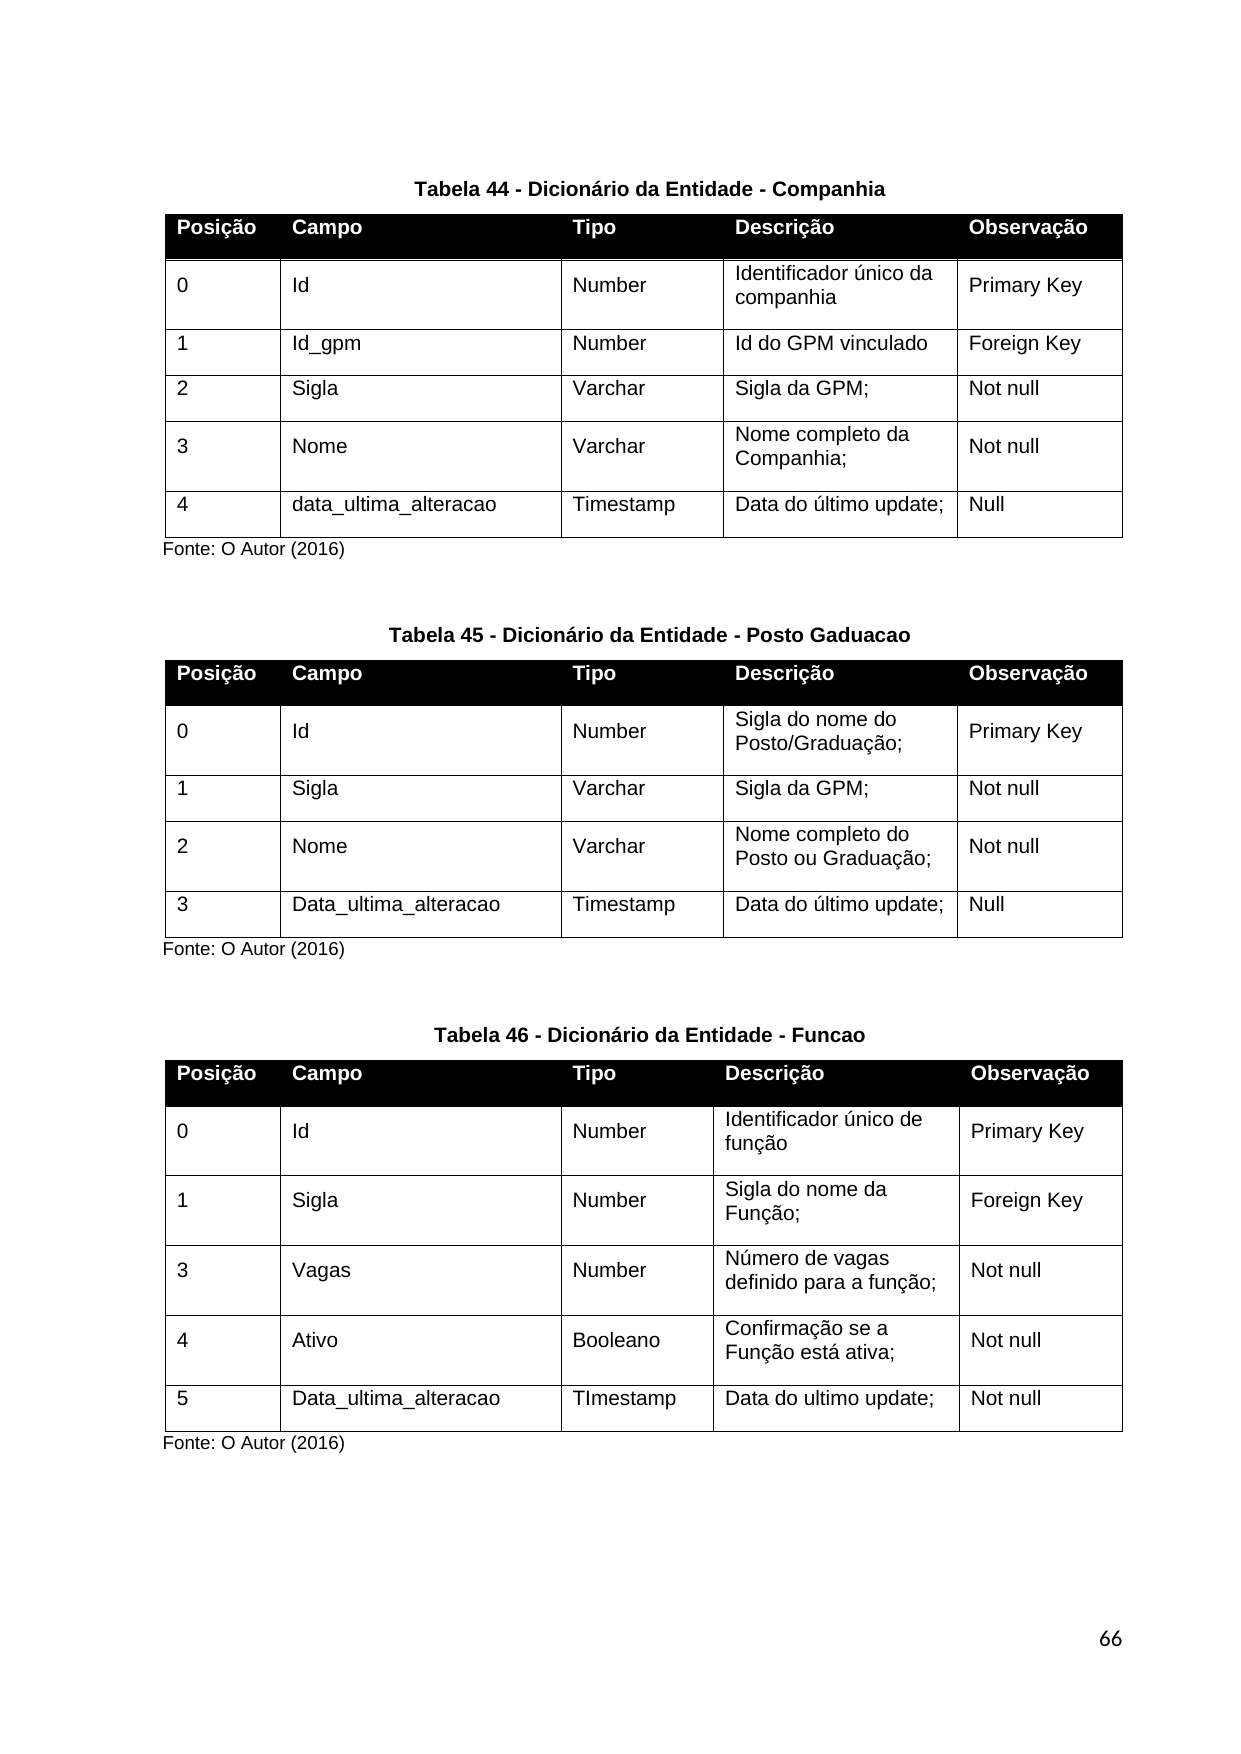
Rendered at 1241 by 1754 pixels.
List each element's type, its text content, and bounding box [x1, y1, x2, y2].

table_cell 4 [166, 1316, 280, 1385]
table_cell Sigla da GPM; [724, 776, 957, 821]
table_cell Id [281, 1107, 561, 1175]
table_cell Data do último update; [724, 892, 957, 937]
table_cell Nome [281, 822, 561, 891]
text Tabela 44 - Dicionário da Entidade - Companhia [177, 177, 1122, 201]
table_header Tipo [562, 215, 723, 259]
table_cell Number [562, 1107, 713, 1175]
table_cell Id [281, 706, 561, 775]
table_cell Confirmação se a Função está ativa; [714, 1316, 959, 1385]
table_header Campo [281, 215, 561, 259]
table_cell Ativo [281, 1316, 561, 1385]
table_cell Id_gpm [281, 330, 561, 375]
table_cell Number [562, 706, 723, 775]
text Tabela 46 - Dicionário da Entidade - Funcao [177, 1023, 1122, 1047]
table_header Observação [958, 661, 1122, 705]
table_header Campo [281, 1061, 561, 1106]
table_cell Id do GPM vinculado [724, 330, 957, 375]
table_cell Varchar [562, 376, 723, 421]
table_header Posição [166, 1061, 280, 1106]
table_cell Sigla do nome do Posto/Graduação; [724, 706, 957, 775]
table_cell 2 [166, 376, 280, 421]
table_cell Varchar [562, 776, 723, 821]
table_cell Id [281, 261, 561, 329]
table_cell Null [958, 492, 1122, 537]
table_header Posição [166, 215, 280, 259]
table_cell Varchar [562, 822, 723, 891]
table_cell Sigla do nome da Função; [714, 1176, 959, 1245]
table_cell Nome completo da Companhia; [724, 422, 957, 491]
table_cell 0 [166, 261, 280, 329]
table_cell 0 [166, 1107, 280, 1175]
table_cell Not null [960, 1386, 1122, 1431]
table_cell Data_ultima_alteracao [281, 1386, 561, 1431]
table_header Tipo [562, 1061, 713, 1106]
table_cell Nome [281, 422, 561, 491]
table_cell Foreign Key [960, 1176, 1122, 1245]
text Fonte: O Autor (2016) [162, 1432, 1157, 1453]
table_cell Sigla da GPM; [724, 376, 957, 421]
table_cell 3 [166, 422, 280, 491]
table_cell Sigla [281, 776, 561, 821]
table_cell Not null [958, 776, 1122, 821]
table_header Campo [281, 661, 561, 705]
table_header Posição [166, 661, 280, 705]
table_cell Vagas [281, 1246, 561, 1315]
table_cell 5 [166, 1386, 280, 1431]
table_cell 4 [166, 492, 280, 537]
table_cell 3 [166, 892, 280, 937]
table_cell Timestamp [562, 892, 723, 937]
table_cell 1 [166, 330, 280, 375]
table_cell Nome completo do Posto ou Graduação; [724, 822, 957, 891]
table_cell Número de vagas definido para a função; [714, 1246, 959, 1315]
table_cell Number [562, 261, 723, 329]
table_cell Not null [958, 376, 1122, 421]
table_cell Null [958, 892, 1122, 937]
table_cell 1 [166, 1176, 280, 1245]
table_cell Timestamp [562, 492, 723, 537]
table_cell Primary Key [958, 261, 1122, 329]
table_cell Not null [958, 422, 1122, 491]
table_cell Primary Key [960, 1107, 1122, 1175]
table_cell Varchar [562, 422, 723, 491]
table_cell 0 [166, 706, 280, 775]
table_cell data_ultima_alteracao [281, 492, 561, 537]
table_cell Foreign Key [958, 330, 1122, 375]
table_cell Booleano [562, 1316, 713, 1385]
table_cell 1 [166, 776, 280, 821]
table_cell TImestamp [562, 1386, 713, 1431]
table_header Descrição [724, 215, 957, 259]
table_header Tipo [562, 661, 723, 705]
table_cell Identificador único de função [714, 1107, 959, 1175]
table_cell 2 [166, 822, 280, 891]
table_cell Data do último update; [724, 492, 957, 537]
table_cell Data_ultima_alteracao [281, 892, 561, 937]
table_cell Number [562, 1246, 713, 1315]
table_cell Not null [960, 1246, 1122, 1315]
table_cell Sigla [281, 1176, 561, 1245]
table_cell Identificador único da companhia [724, 261, 957, 329]
table_cell Sigla [281, 376, 561, 421]
table_cell 3 [166, 1246, 280, 1315]
text Fonte: O Autor (2016) [162, 938, 1157, 959]
text Fonte: O Autor (2016) [162, 538, 1157, 559]
text Tabela 45 - Dicionário da Entidade - Posto Gaduacao [177, 623, 1122, 647]
table_cell Not null [958, 822, 1122, 891]
table_header Observação [960, 1061, 1122, 1106]
table_header Descrição [724, 661, 957, 705]
table_cell Data do ultimo update; [714, 1386, 959, 1431]
table_cell Primary Key [958, 706, 1122, 775]
table_cell Number [562, 330, 723, 375]
table_cell Number [562, 1176, 713, 1245]
table_cell Not null [960, 1316, 1122, 1385]
table_header Observação [958, 215, 1122, 259]
table_header Descrição [714, 1061, 959, 1106]
